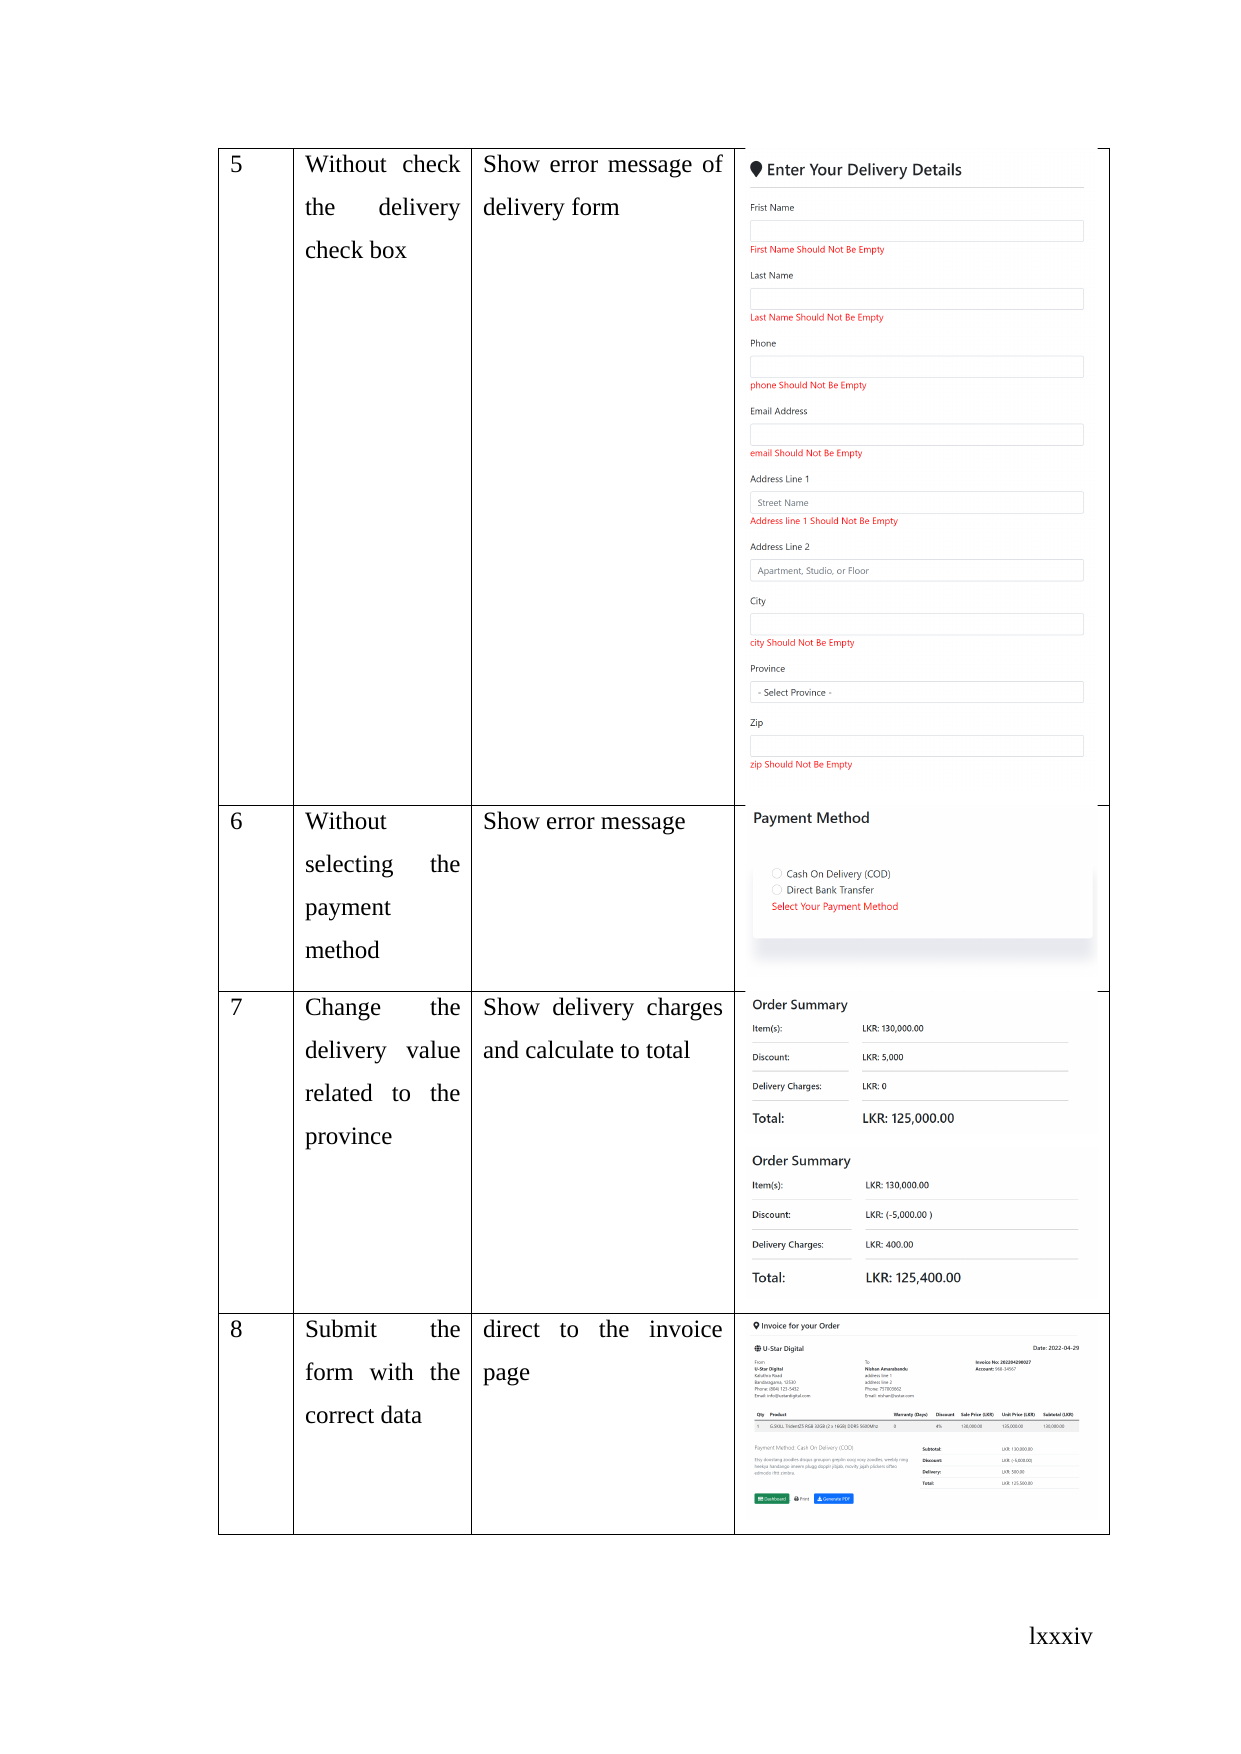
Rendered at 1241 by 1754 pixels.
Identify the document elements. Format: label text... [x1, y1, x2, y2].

table_cell Without check the delivery check box [294, 149, 471, 805]
table_cell 6 [219, 806, 293, 991]
table_cell Show error message of delivery form [472, 149, 734, 805]
table_cell Without selecting the payment method [294, 806, 471, 991]
picture [745, 991, 1098, 1134]
table_cell direct to the invoice page [472, 1314, 734, 1534]
picture [745, 1314, 1098, 1520]
table_cell 8 [219, 1314, 293, 1534]
table_cell Submit the form with the correct data [294, 1314, 471, 1534]
table_cell [735, 149, 1109, 805]
table_cell Show error message [472, 806, 734, 991]
table_cell Show delivery charges and calculate to total [472, 992, 734, 1313]
table_cell 5 [219, 149, 293, 805]
table_cell Change the delivery value related to the province [294, 992, 471, 1313]
table_cell [735, 992, 1109, 1313]
table_cell 7 [219, 992, 293, 1313]
table_cell [735, 1314, 1109, 1534]
picture [745, 148, 1098, 791]
table_cell [735, 806, 1109, 991]
picture [745, 805, 1098, 977]
picture [745, 1147, 1098, 1299]
